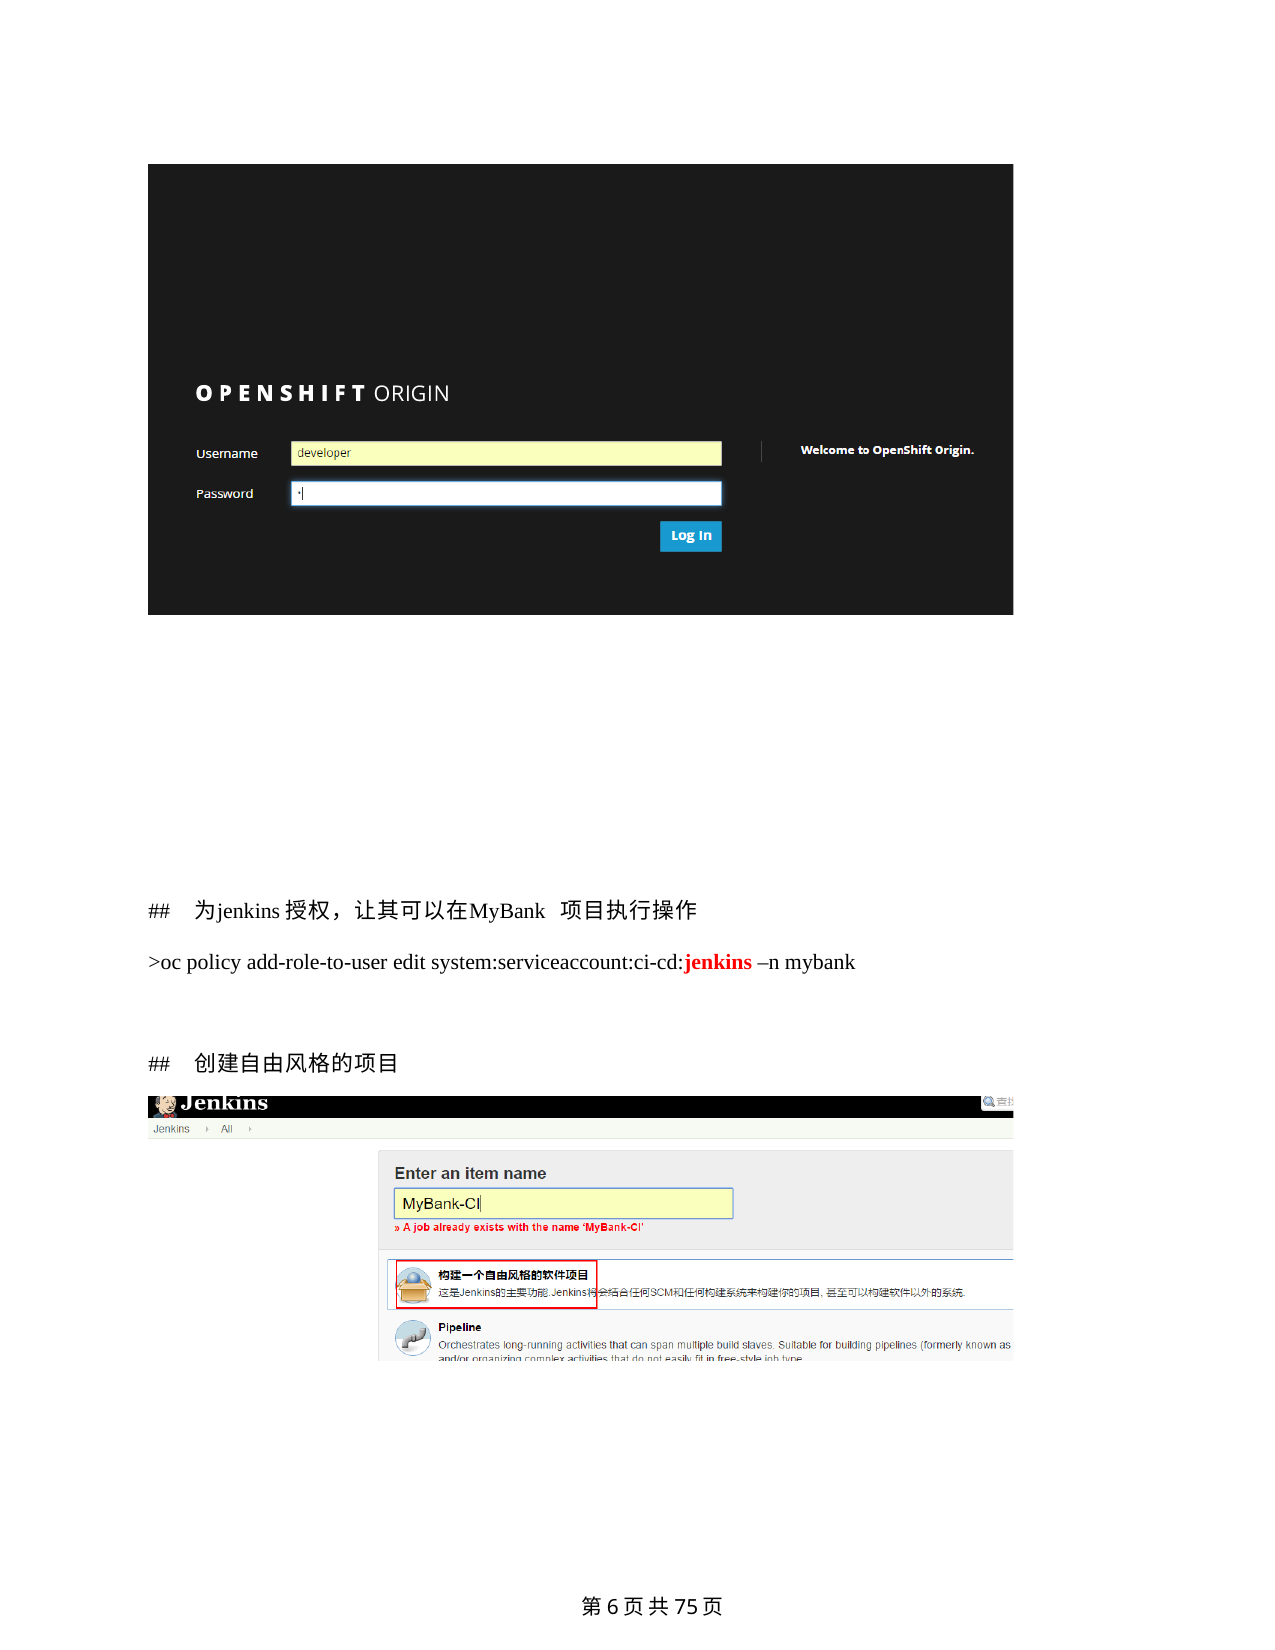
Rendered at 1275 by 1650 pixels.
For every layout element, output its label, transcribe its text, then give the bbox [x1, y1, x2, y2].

text ## 创建自由风格的项目 [148, 1043, 1156, 1081]
picture [148, 164, 1014, 615]
text ## 为jenkins授权，让其可以在MyBank项目执行操作 [148, 890, 1156, 927]
picture [148, 1096, 1014, 1361]
text >oc policy add-role-to-user edit system:serviceaccount:ci-cd:jenkins –n mybank [148, 943, 1156, 981]
